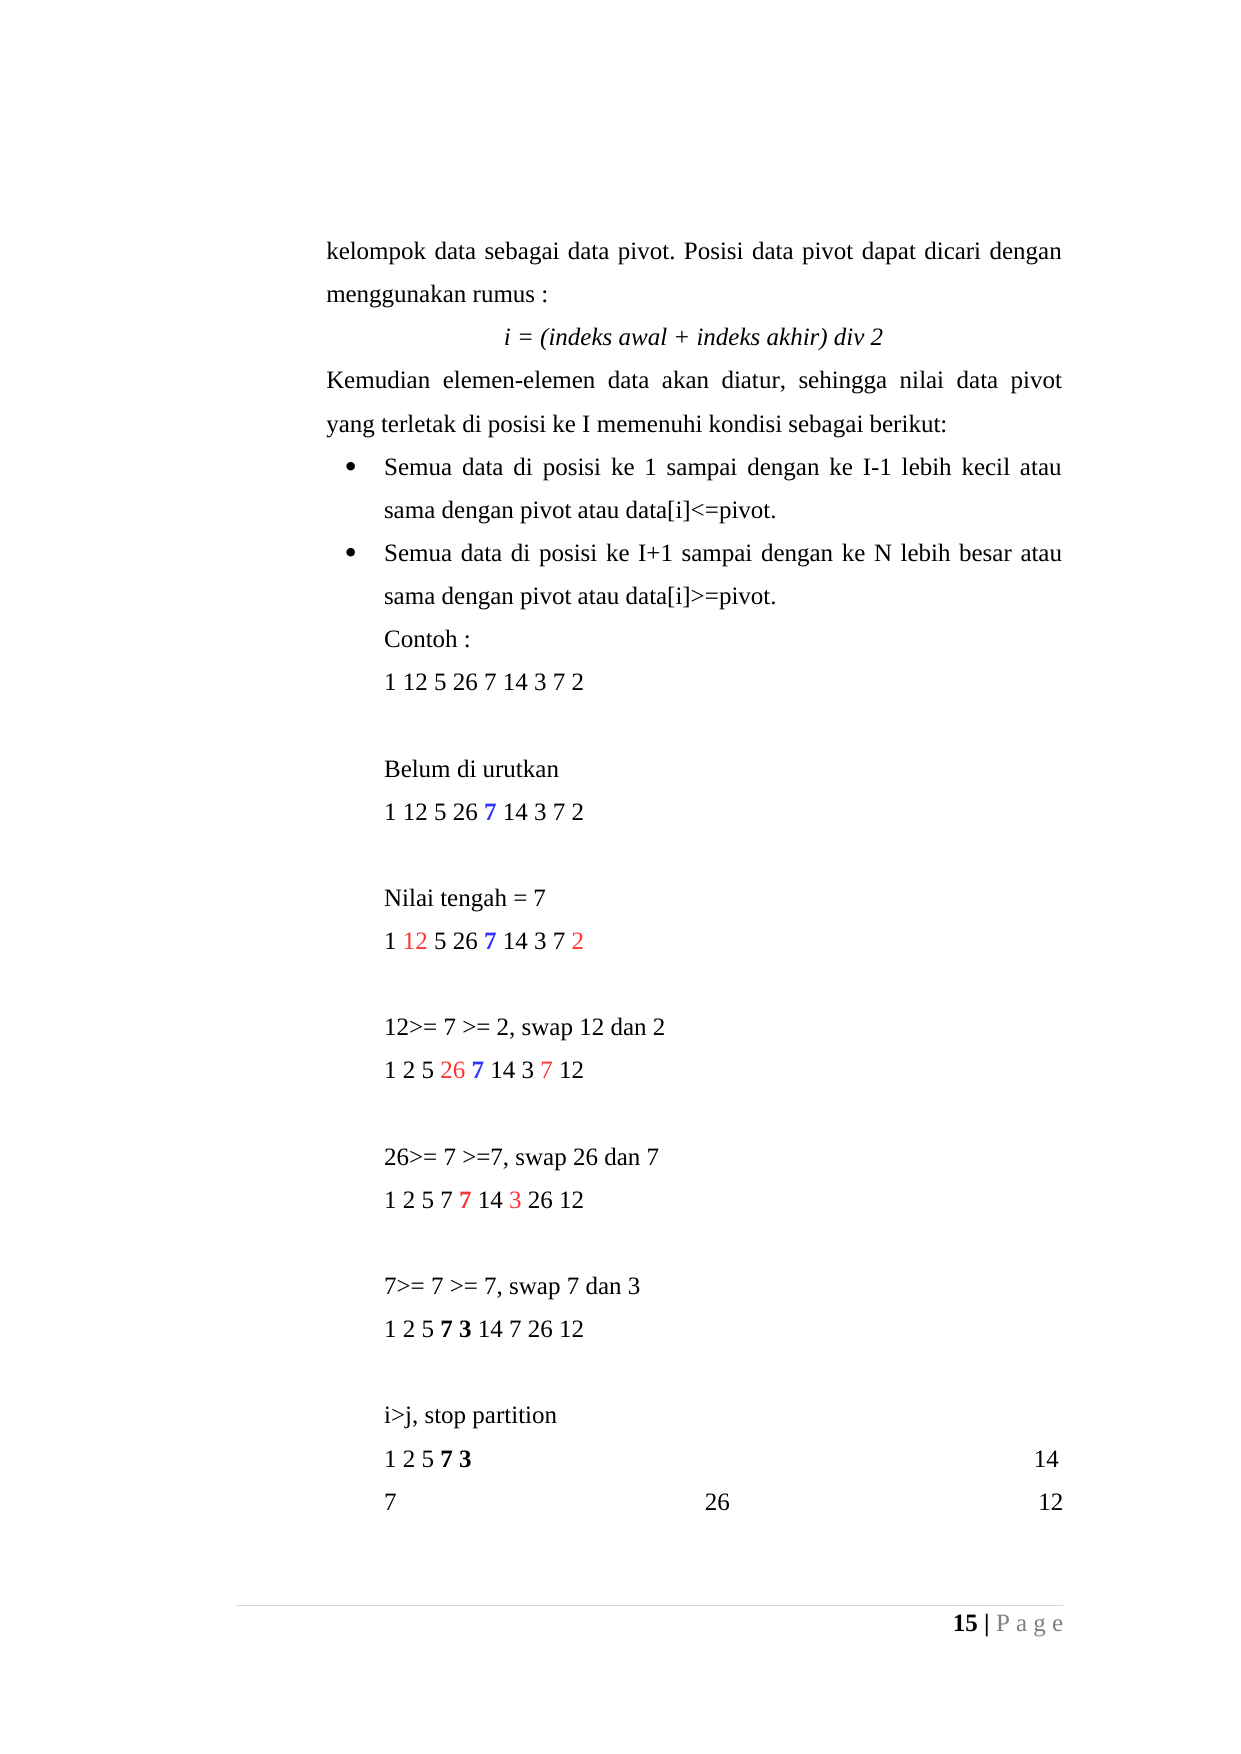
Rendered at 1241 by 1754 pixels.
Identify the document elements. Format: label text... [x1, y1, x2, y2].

list 1 12 5 26 7 14 3 7 2 Belum di urutkan [384, 667, 1063, 782]
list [384, 1444, 1063, 1516]
list 1 12 5 26 7 14 3 7 2 Nilai tengah = 7 [384, 797, 1063, 912]
list i = (indeks awal + indeks akhir) div 2 [326, 322, 1063, 351]
list 1 12 5 26 7 14 3 7 2 12>= 7 >= 2, swap 12 dan 2 [384, 926, 1063, 1041]
list 1 2 5 7 7 14 3 26 12 7>= 7 >= 7, swap 7 dan 3 [384, 1185, 1063, 1300]
list Semua data di posisi ke 1 sampai dengan ke I-1 lebih kecil atau sama dengan pivot atau data[i]<=pivot. [346, 452, 1063, 524]
list Semua data di posisi ke I+1 sampai dengan ke N lebih besar atau sama dengan pivot atau data[i]>=pivot. [346, 538, 1063, 610]
list 1 2 5 7 3 14 7 26 12 i>j, stop partition [384, 1314, 1063, 1429]
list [326, 236, 1063, 308]
list 1 2 5 26 7 14 3 7 12 26>= 7 >=7, swap 26 dan 7 [384, 1056, 1063, 1171]
list Kemudian elemen-elemen data akan diatur, sehingga nilai data pivot yang terletak di posisi ke I memenuhi kondisi sebagai berikut: [326, 366, 1063, 437]
list Contoh : [384, 624, 1063, 653]
